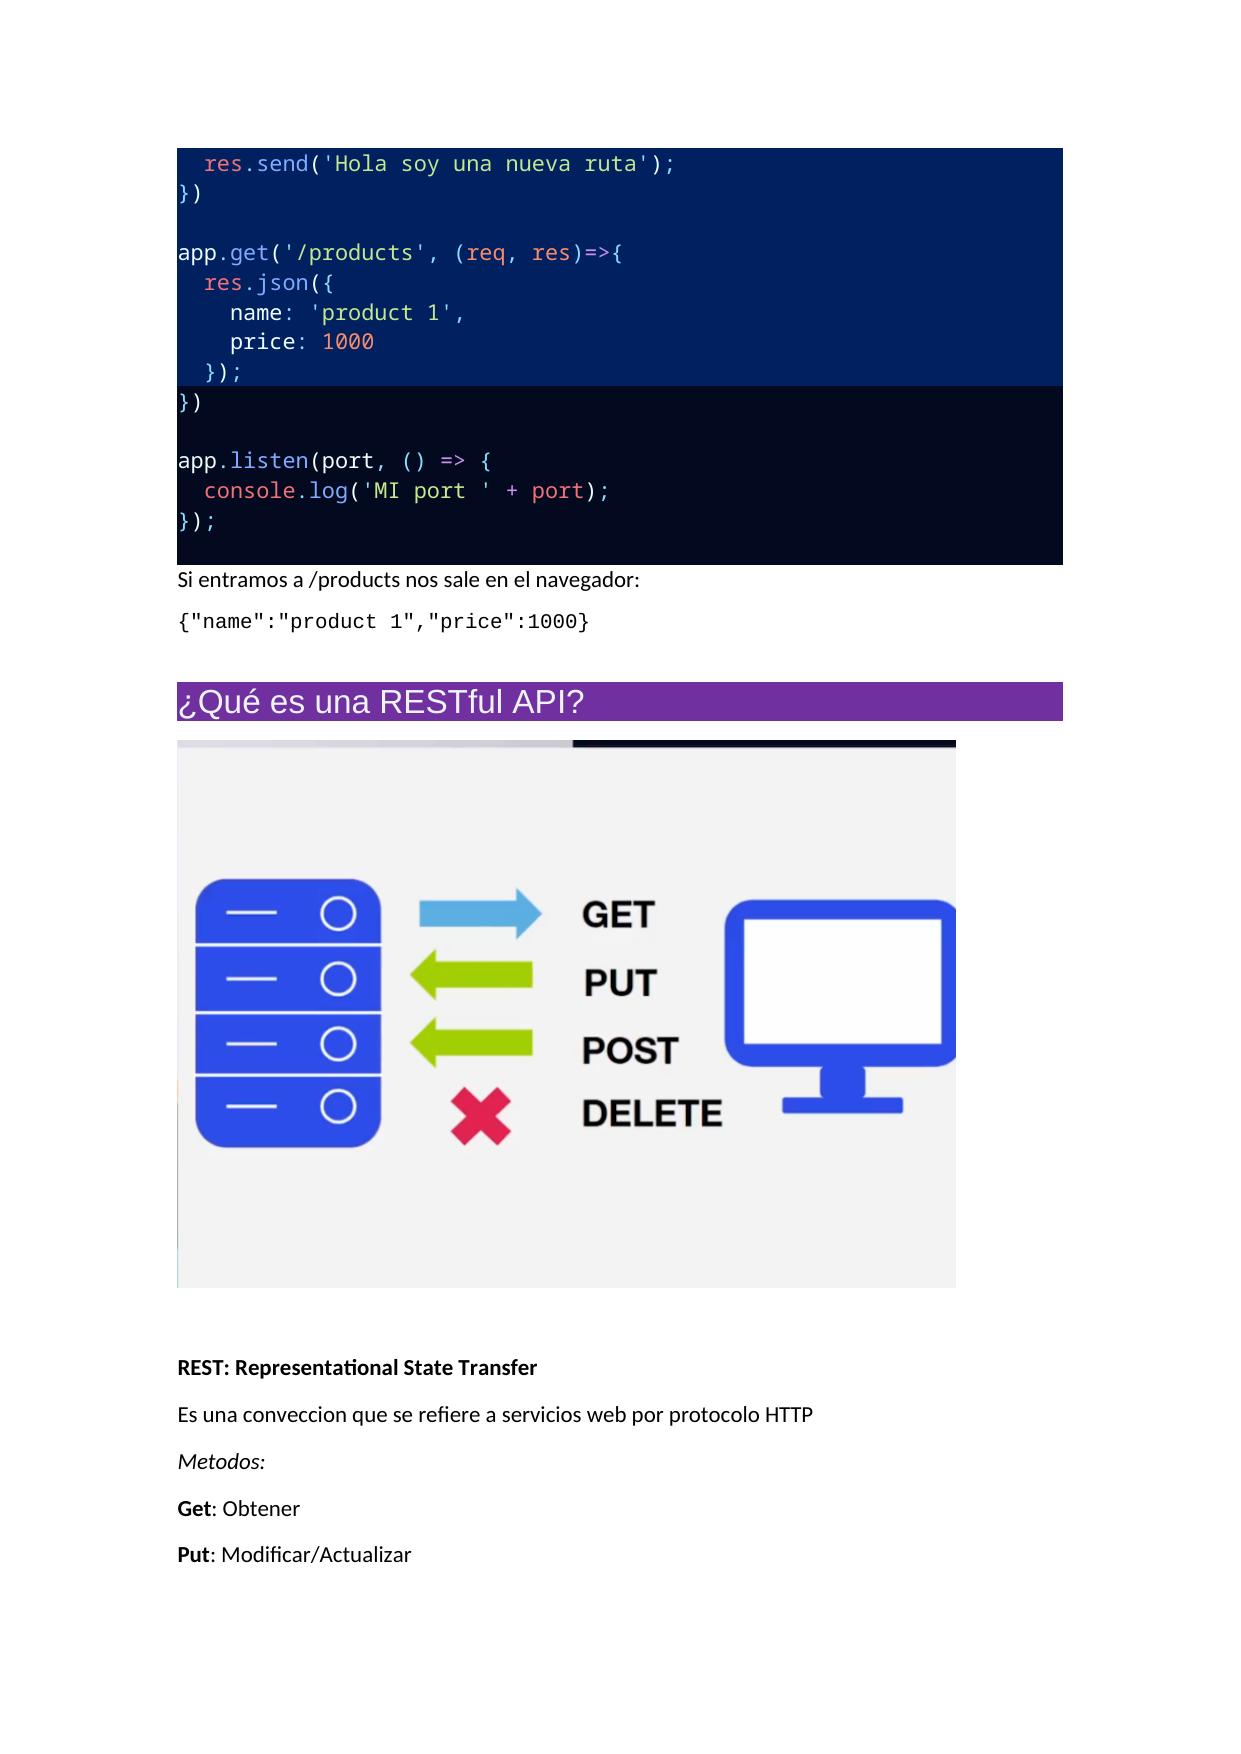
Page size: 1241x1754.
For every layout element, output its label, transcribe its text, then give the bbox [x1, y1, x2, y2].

text }); [177, 356, 1063, 386]
text Metodos: [177, 1447, 1063, 1475]
text res.send('Hola soy una nueva ruta'); [177, 148, 1063, 177]
text }) [177, 177, 1063, 207]
text Si entramos a /products nos sale en el navegador: [177, 565, 1063, 593]
subtitle ¿Qué es una RESTful API? [177, 682, 1063, 721]
text res.json({ [177, 267, 1063, 297]
text Put: Modificar/Actualizar [177, 1541, 1063, 1569]
text name: 'product 1', [177, 297, 1063, 326]
picture [177, 740, 956, 1288]
text app.get('/products', (req, res)=>{ [177, 237, 1063, 267]
text console.log('MI port ' + port); [177, 475, 1063, 505]
text Es una conveccion que se refiere a servicios web por protocolo HTTP [177, 1400, 1063, 1428]
text REST: Representational State Transfer [177, 1353, 1063, 1381]
text }); [177, 505, 1063, 535]
text Get: Obtener [177, 1494, 1063, 1522]
text app.listen(port, () => { [177, 446, 1063, 475]
text }) [177, 386, 1063, 416]
text {"name":"product 1","price":1000} [177, 612, 1063, 635]
text price: 1000 [177, 326, 1063, 356]
